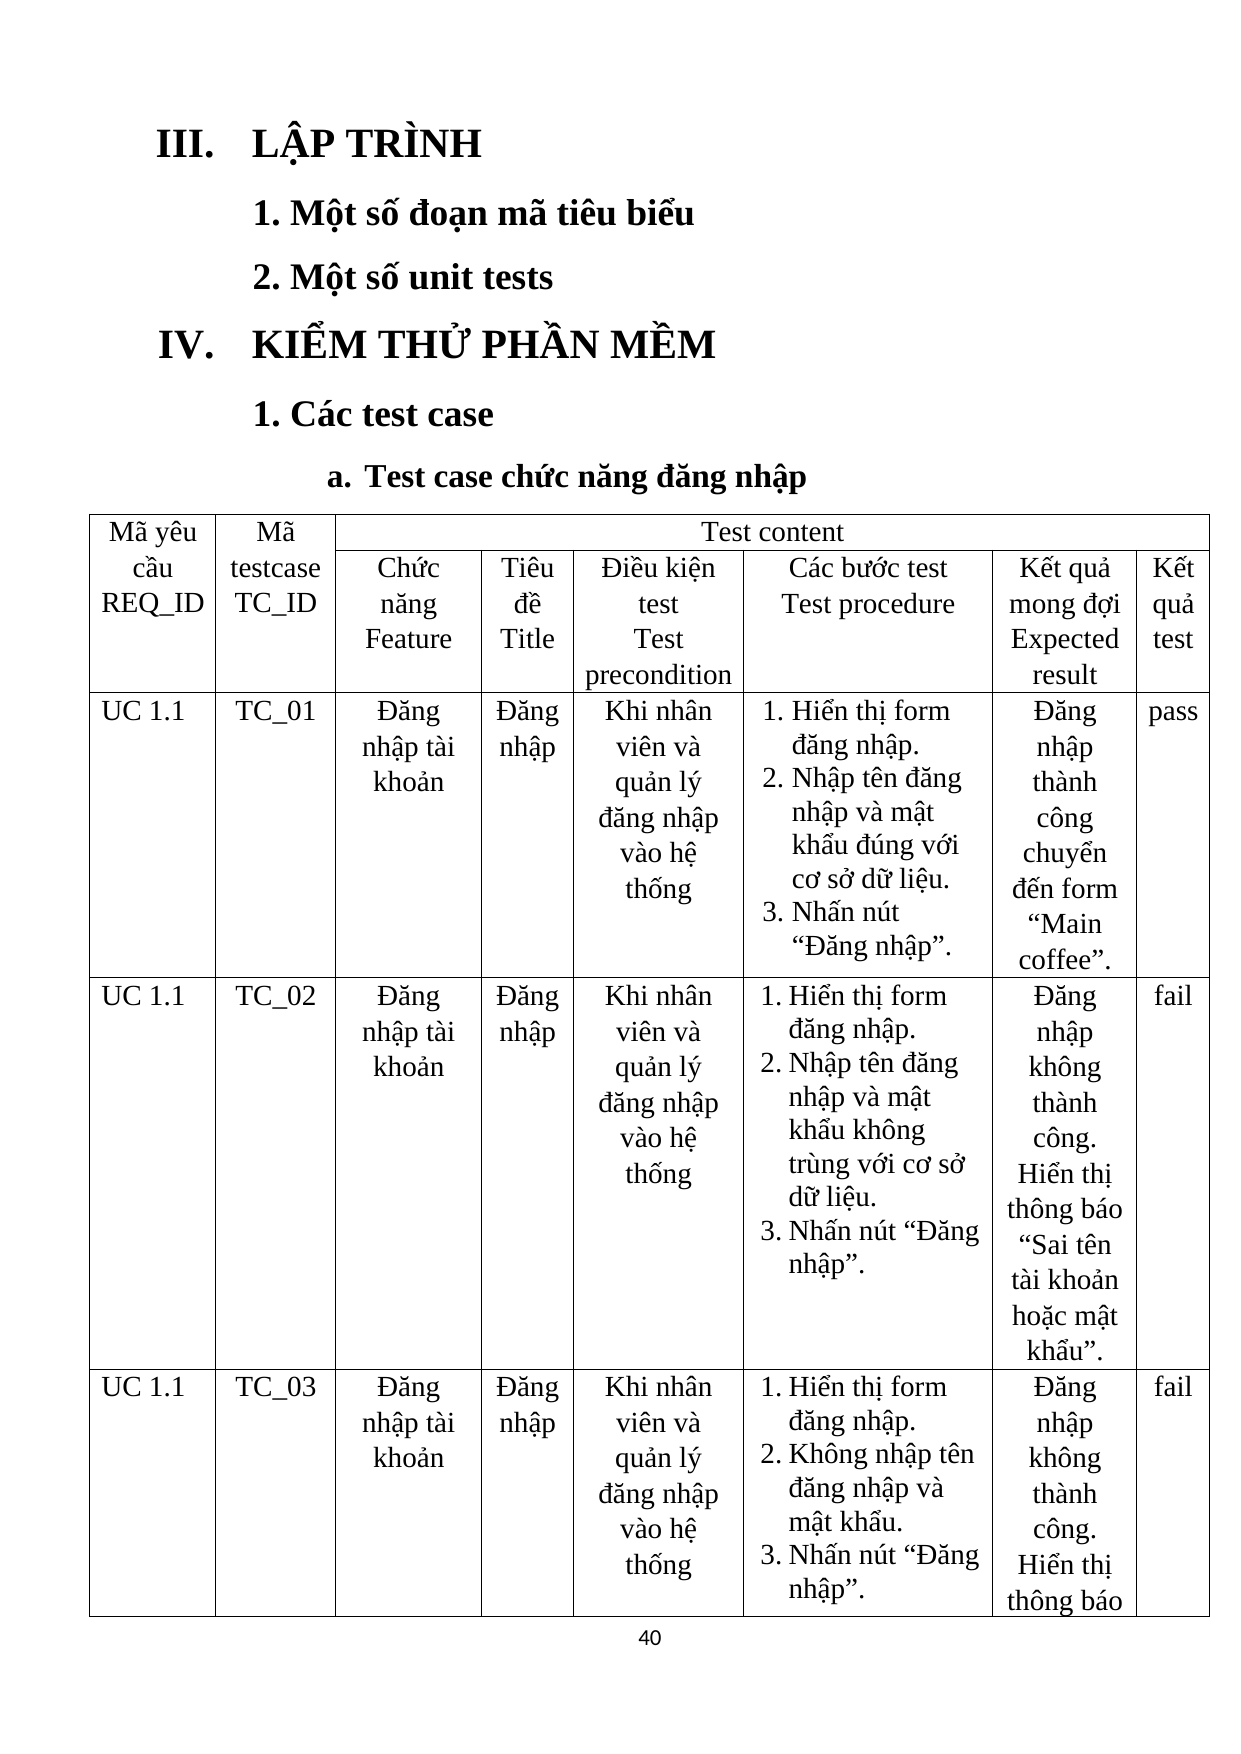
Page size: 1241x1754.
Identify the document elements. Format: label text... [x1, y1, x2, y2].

table_cell UC 1.1 [90, 693, 215, 977]
table_cell Hiển thị form đăng nhập. Nhập tên đăng nhập và mật khẩu không trùng với cơ sở dữ liệu. Nhấn nút “Đăng nhập”. [744, 978, 992, 1368]
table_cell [993, 1370, 1136, 1616]
text KIỂM THỬ PHẦN MỀM [214, 319, 1122, 367]
table_cell Kết quả test [1137, 551, 1209, 692]
table_cell Điều kiện test Test precondition [574, 551, 743, 692]
table_cell fail [1137, 978, 1209, 1368]
table_cell Đăng nhập tài khoản [336, 978, 481, 1368]
text LẬP TRÌNH [214, 118, 1122, 166]
table_cell Chức năng Feature [336, 551, 481, 692]
table_cell TC_01 [216, 693, 335, 977]
table_cell Đăng nhập [482, 693, 573, 977]
list Một số đoạn mã tiêu biểu [252, 190, 1122, 233]
table_header Test content [336, 515, 1209, 549]
table_cell Đăng nhập không thành công. Hiển thị thông báo “Sai tên tài khoản hoặc mật khẩu”. [993, 978, 1136, 1368]
text Một số unit tests [252, 255, 1122, 298]
table_cell UC 1.1 [90, 978, 215, 1368]
table_cell Đăng nhập [482, 978, 573, 1368]
list Các test case [252, 391, 1122, 434]
table_cell Đăng nhập tài khoản [336, 693, 481, 977]
table_cell Đăng nhập tài khoản [336, 1370, 481, 1616]
table_cell TC_03 [216, 1370, 335, 1616]
table_cell fail [1137, 1370, 1209, 1616]
table_cell Hiển thị form đăng nhập. Nhập tên đăng nhập và mật khẩu đúng với cơ sở dữ liệu. Nhấn nút “Đăng nhập”. [744, 693, 992, 977]
table_cell UC 1.1 [90, 1370, 215, 1616]
table_header Mã testcase TC_ID [216, 515, 335, 692]
list Test case chức năng đăng nhập [327, 456, 1122, 494]
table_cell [744, 1370, 992, 1616]
table_cell Tiêu đề Title [482, 551, 573, 692]
table_cell TC_02 [216, 978, 335, 1368]
table_cell Khi nhân viên và quản lý đăng nhập vào hệ thống [574, 978, 743, 1368]
table_cell pass [1137, 693, 1209, 977]
table_cell Đăng nhập thành công chuyển đến form “Main coffee”. [993, 693, 1136, 977]
table_cell Kết quả mong đợi Expected result [993, 551, 1136, 692]
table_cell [574, 1370, 743, 1616]
table_cell Khi nhân viên và quản lý đăng nhập vào hệ thống [574, 693, 743, 977]
table_header Mã yêu cầu REQ_ID [90, 515, 215, 692]
table_cell Các bước test Test procedure [744, 551, 992, 692]
table_cell Đăng nhập [482, 1370, 573, 1616]
